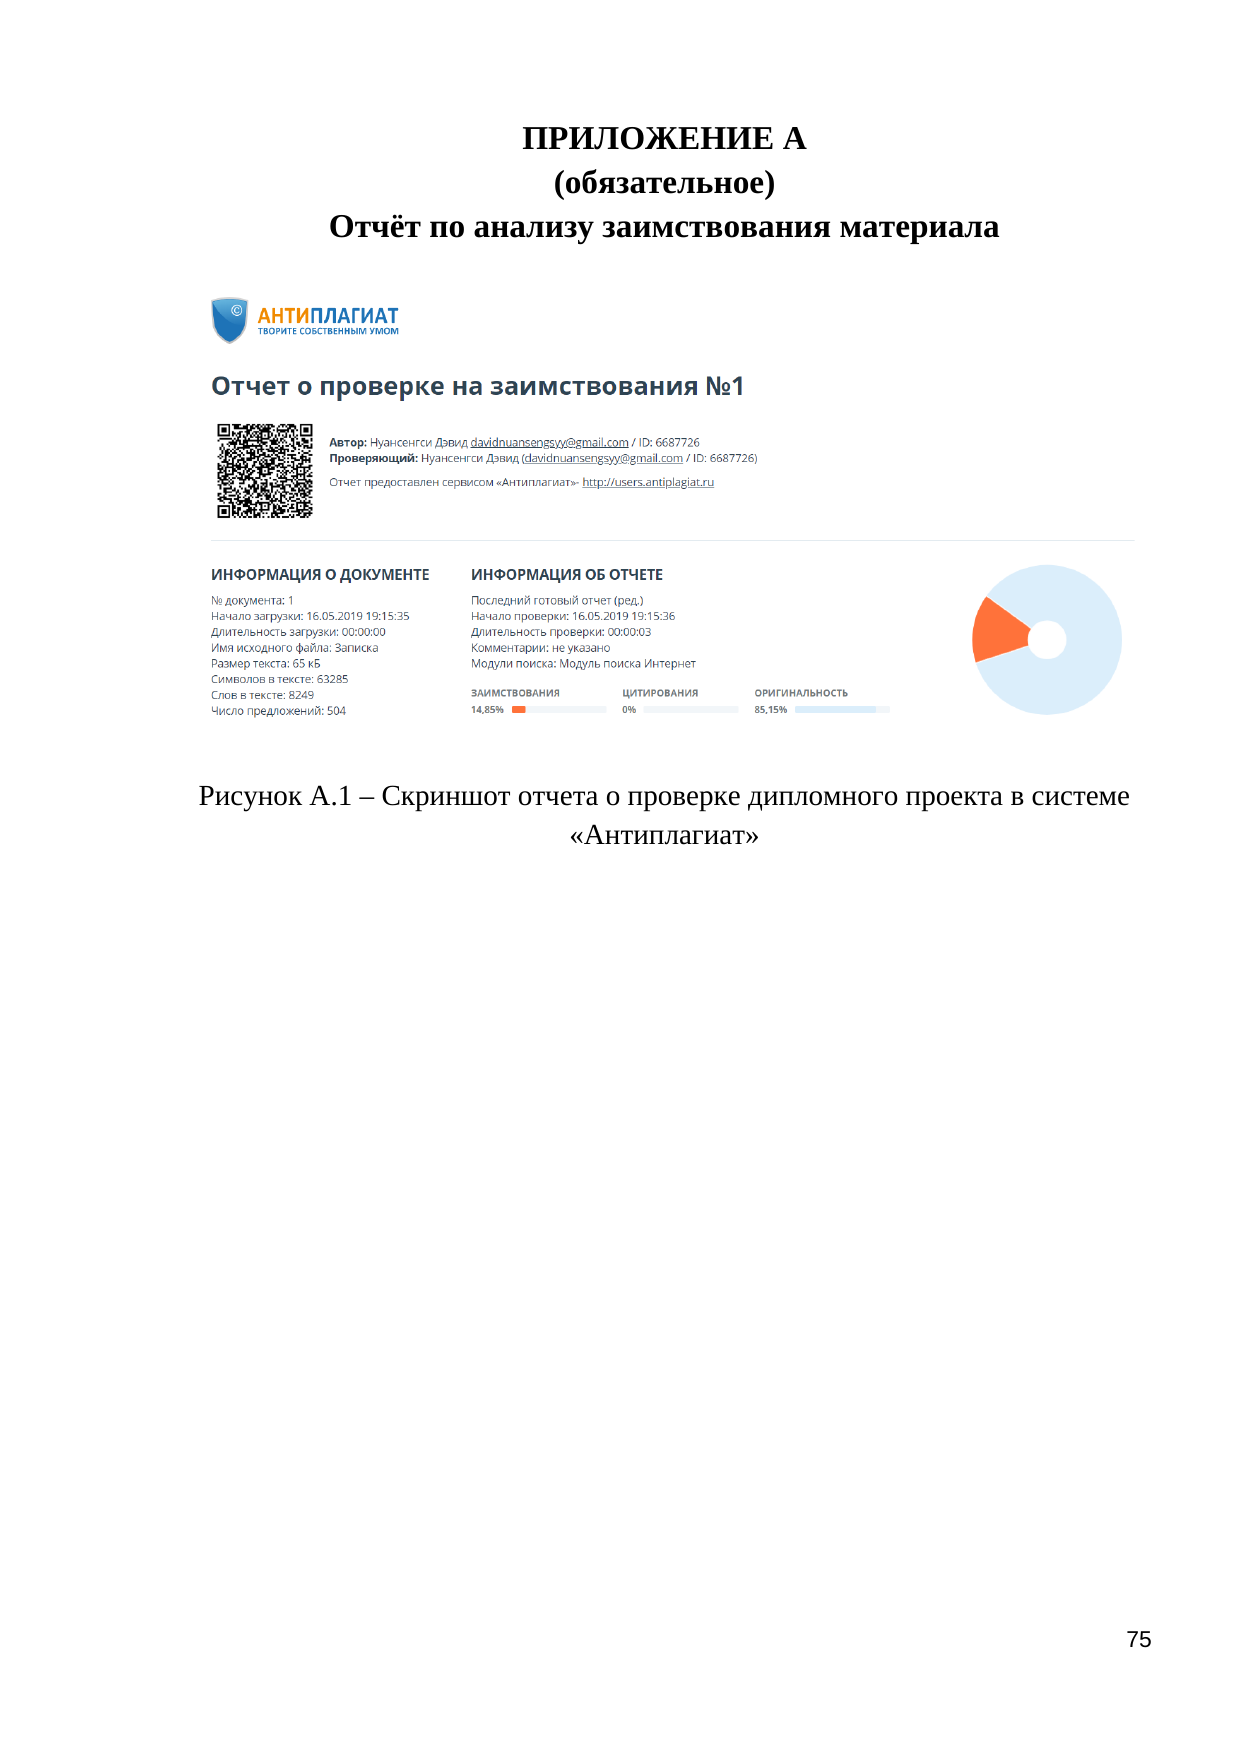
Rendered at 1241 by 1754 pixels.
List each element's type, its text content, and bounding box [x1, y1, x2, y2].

text (обязательное) [177, 162, 1152, 201]
text Рисунок А.1 – Скриншот отчета о проверке дипломного проекта в системе «Антиплагиат» [177, 778, 1152, 851]
text Отчёт по анализу заимствования материала [177, 206, 1152, 244]
picture [194, 294, 1135, 736]
subtitle ПРИЛОЖЕНИЕ А [177, 118, 1152, 156]
